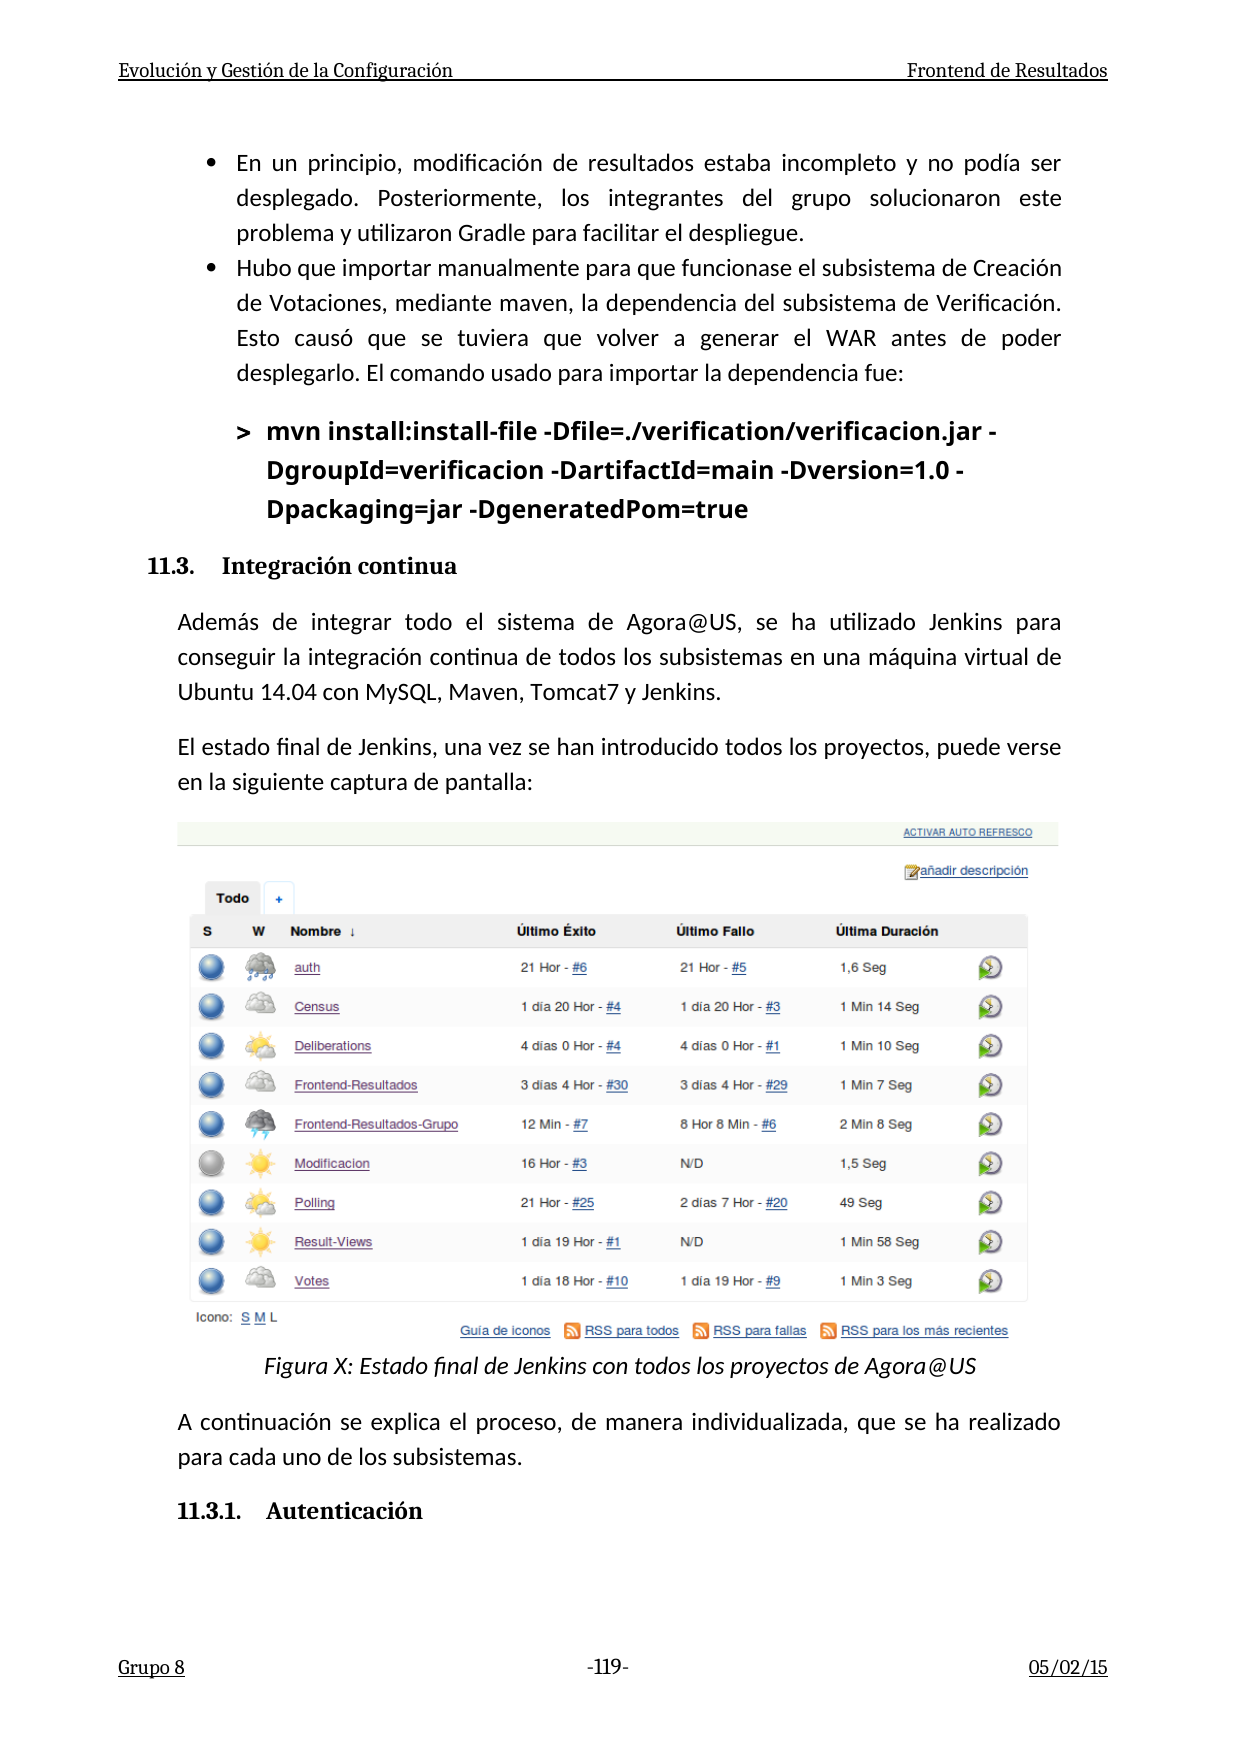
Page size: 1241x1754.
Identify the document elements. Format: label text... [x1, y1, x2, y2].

text A continuación se explica el proceso, de manera individualizada, que se ha realizado para cada uno de los subsistemas. [177, 1406, 1063, 1472]
list Integración continua [148, 552, 1063, 581]
list En un principio, modificación de resultados estaba incompleto y no podía ser desplegado. Posteriormente, los integrantes del grupo solucionaron este problema y utilizaron Gradle para facilitar el despliegue. [207, 148, 1063, 248]
text Figura X: Estado final de Jenkins con todos los proyectos de Agora@US [177, 1351, 1063, 1381]
picture [177, 822, 1059, 1347]
list Hubo que importar manualmente para que funcionase el subsistema de Creación de Votaciones, mediante maven, la dependencia del subsistema de Verificación. Esto causó que se tuviera que volver a generar el WAR antes de poder desplegarlo. El comando usado para importar la dependencia fue: [207, 253, 1063, 388]
text Además de integrar todo el sistema de Agora@US, se ha utilizado Jenkins para conseguir la integración continua de todos los subsistemas en una máquina virtual de Ubuntu 14.04 con MySQL, Maven, Tomcat7 y Jenkins. [177, 606, 1063, 706]
text El estado final de Jenkins, una vez se han introducido todos los proyectos, puede verse en la siguiente captura de pantalla: [177, 731, 1063, 797]
list Autenticación [177, 1497, 1063, 1526]
list mvn install:install-file -Dfile=./verification/verificacion.jar -DgroupId=verificacion -DartifactId=main -Dversion=1.0 -Dpackaging=jar -DgeneratedPom=true [236, 413, 1063, 526]
